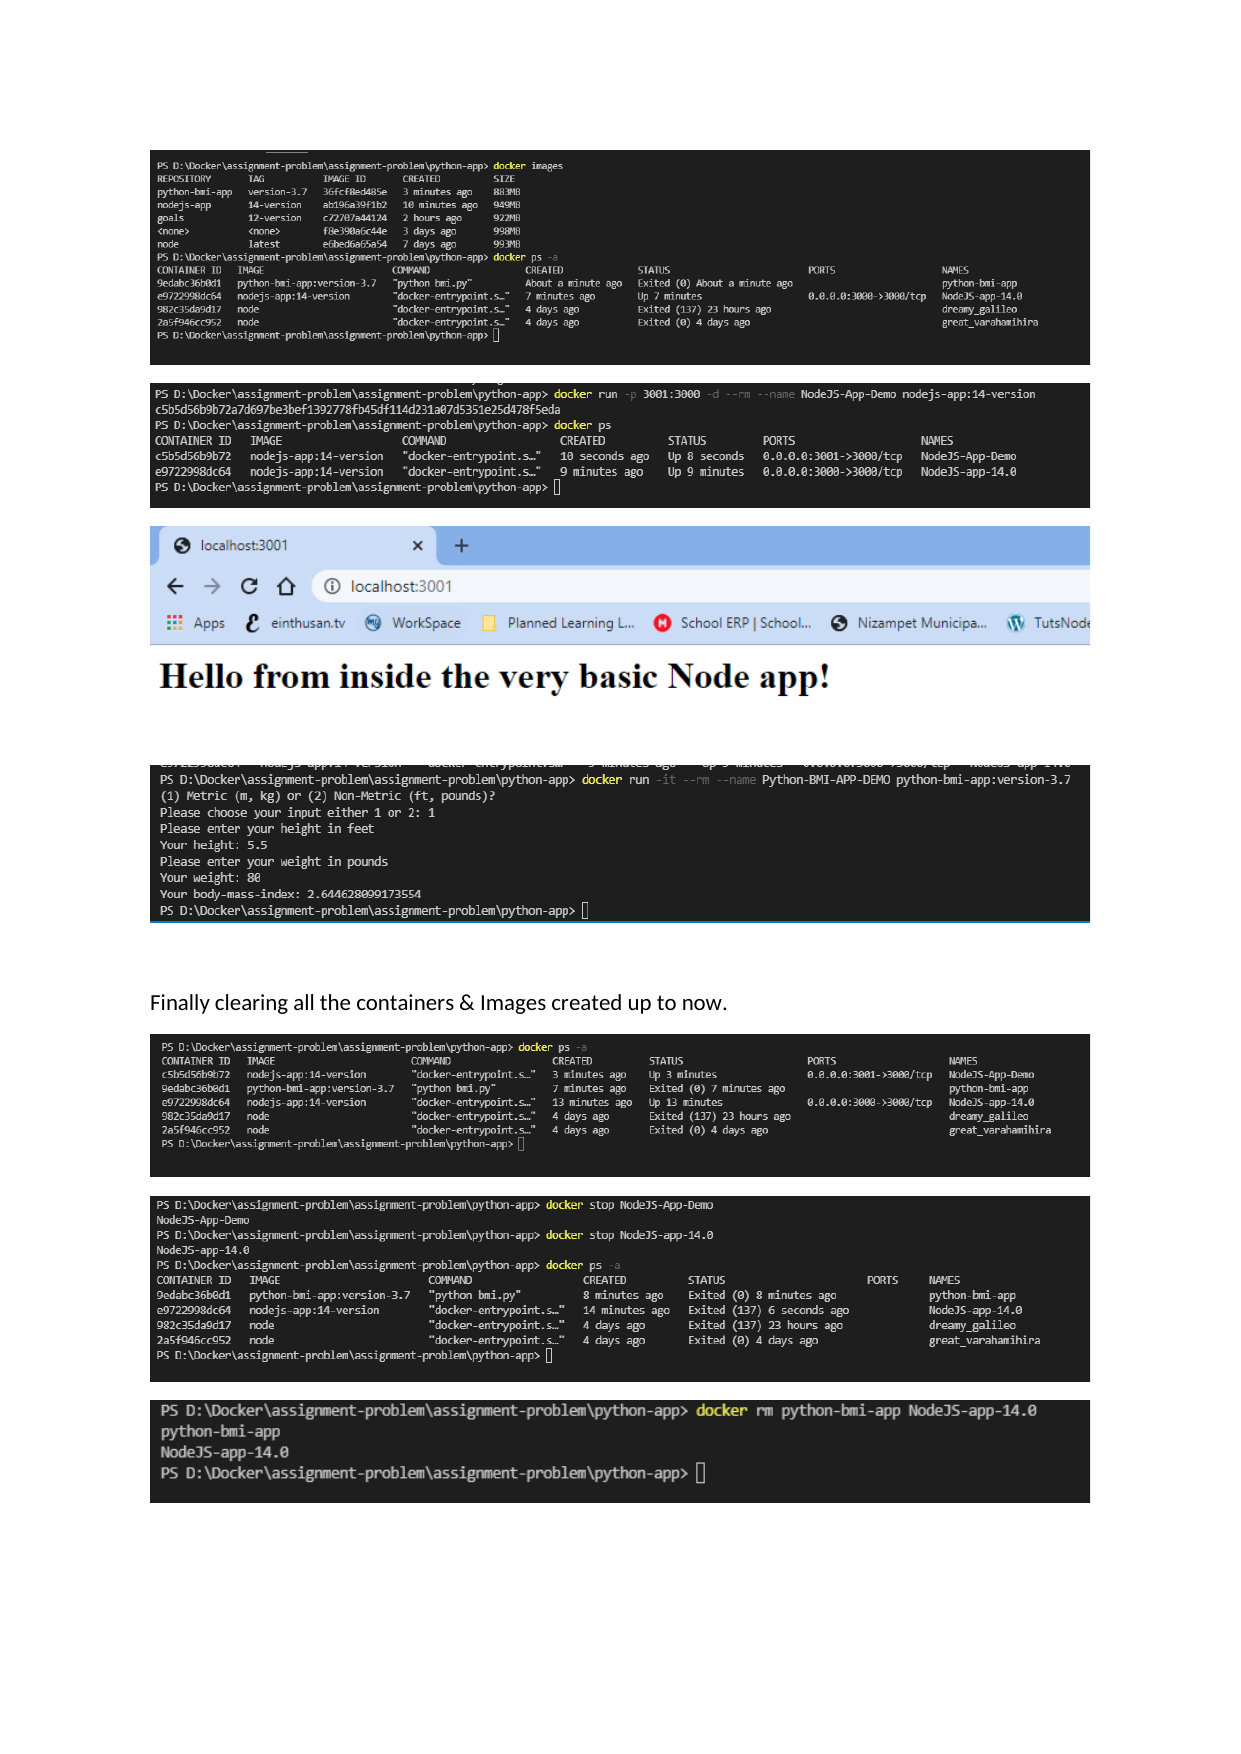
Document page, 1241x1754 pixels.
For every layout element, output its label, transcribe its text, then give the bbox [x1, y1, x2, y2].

picture [150, 1196, 1091, 1382]
picture [150, 1034, 1091, 1177]
picture [150, 383, 1091, 508]
picture [150, 150, 1091, 365]
picture [150, 765, 1091, 923]
text Finally clearing all the containers & Images created up to now. [150, 988, 1090, 1016]
picture [150, 526, 1091, 747]
picture [150, 1400, 1091, 1503]
